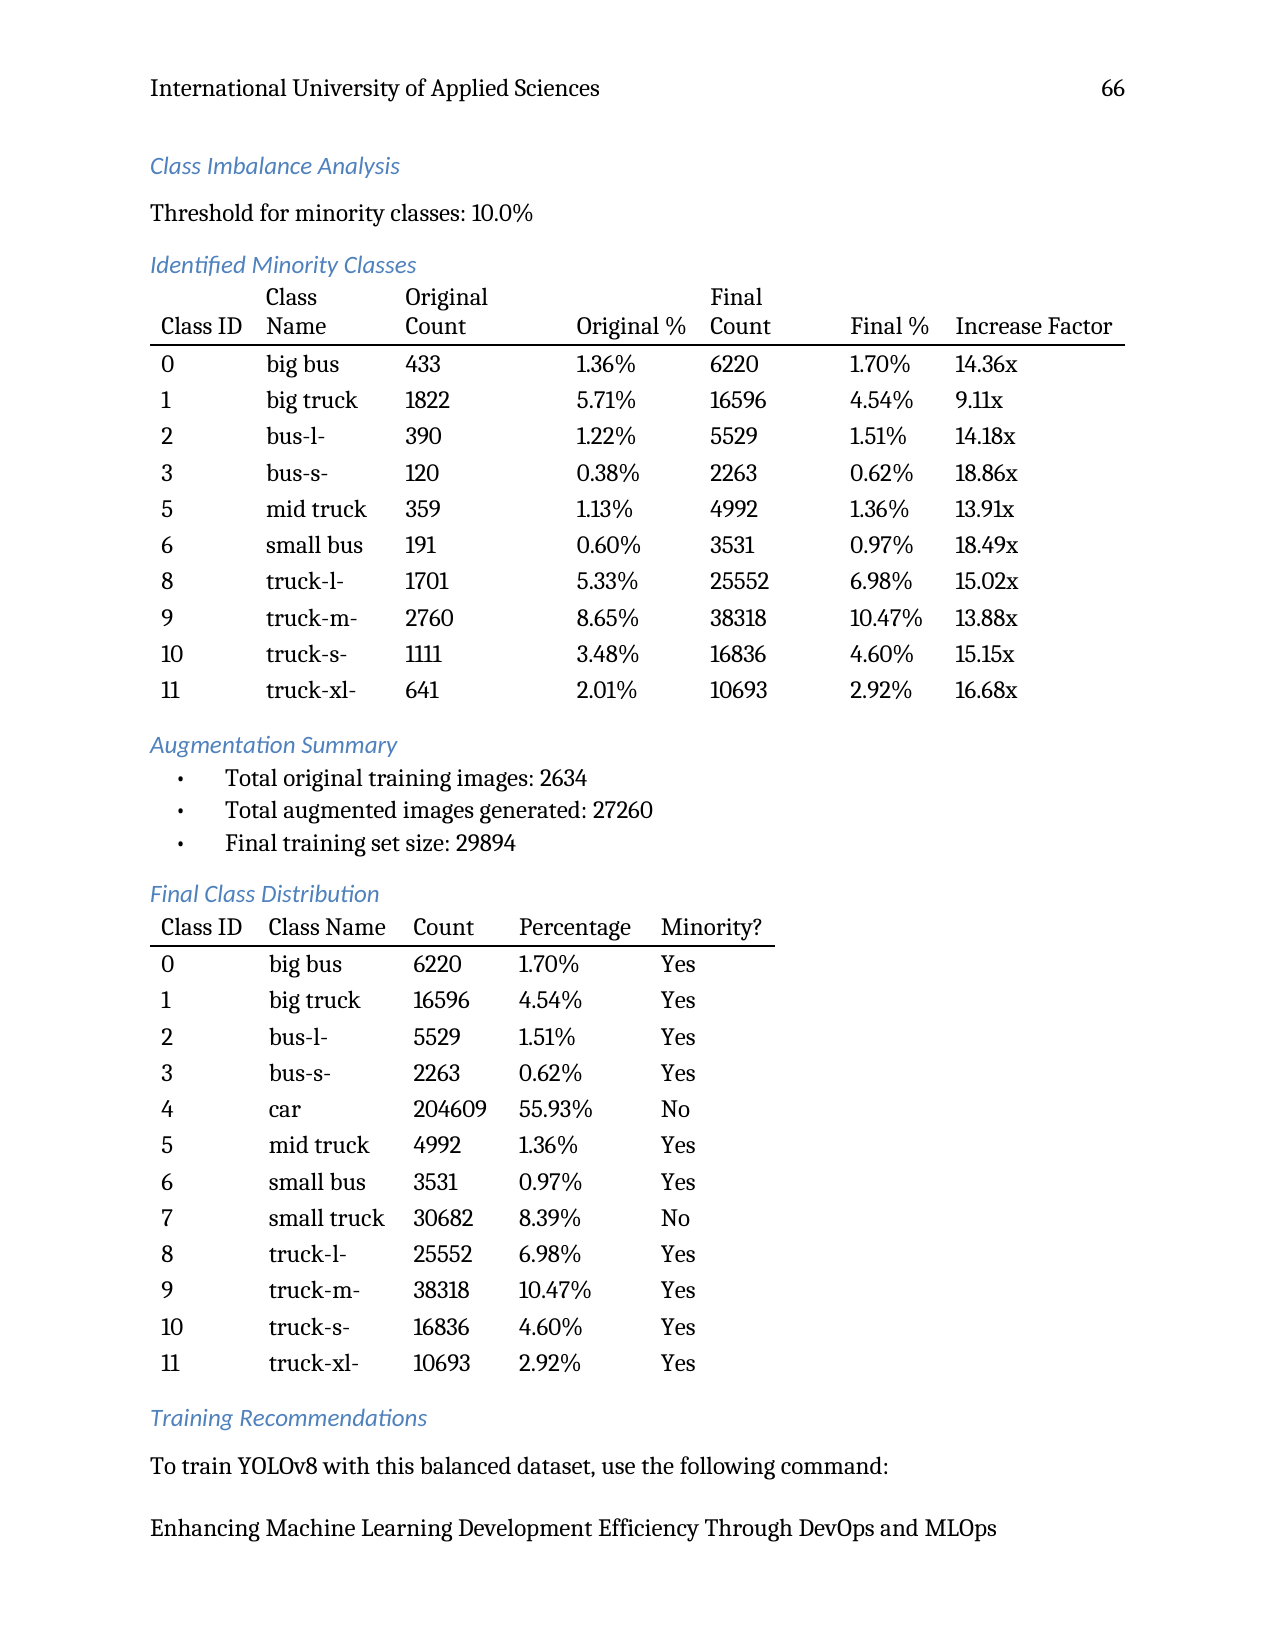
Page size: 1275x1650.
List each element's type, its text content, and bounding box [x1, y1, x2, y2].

table_cell 0.97% [508, 1164, 649, 1200]
table_cell 1.22% [565, 419, 699, 455]
table_cell 18.86x [944, 455, 1125, 491]
table_cell small bus [257, 1164, 402, 1200]
table_cell 10.47% [839, 600, 944, 636]
table_cell bus-s- [257, 1055, 402, 1091]
subtitle Class Imbalance Analysis [150, 150, 1125, 181]
table_header Class ID [150, 279, 254, 344]
table_cell big truck [257, 983, 402, 1019]
table_cell bus-l- [257, 1019, 402, 1055]
table_cell 433 [394, 346, 565, 382]
table_cell 1.70% [839, 346, 944, 382]
subtitle Final Class Distribution [150, 878, 1125, 909]
table_cell 4.54% [839, 382, 944, 418]
table_cell 30682 [402, 1200, 508, 1236]
table_cell big bus [257, 947, 402, 983]
table_cell 641 [394, 672, 565, 708]
table_cell 1.13% [565, 491, 699, 527]
table_cell 9 [150, 600, 254, 636]
table_cell 6 [150, 527, 254, 563]
text Threshold for minority classes: 10.0% [150, 199, 1125, 228]
table_cell Yes [649, 983, 775, 1019]
table_cell 6.98% [839, 564, 944, 600]
table_cell 2263 [402, 1055, 508, 1091]
table_cell 1 [150, 382, 254, 418]
table_cell 16.68x [944, 672, 1125, 708]
table_cell 4.60% [508, 1309, 649, 1345]
subtitle Augmentation Summary [150, 729, 1125, 760]
table_header Minority? [649, 909, 775, 945]
table_cell 2263 [699, 455, 839, 491]
table_cell Yes [649, 1345, 775, 1381]
table_cell 11 [150, 1345, 257, 1381]
table_cell small bus [255, 527, 394, 563]
table_cell 0.38% [565, 455, 699, 491]
table_cell truck-xl- [257, 1345, 402, 1381]
table_cell 10.47% [508, 1273, 649, 1309]
table_cell 8 [150, 1236, 257, 1273]
table_cell 4992 [402, 1128, 508, 1164]
table_cell truck-l- [257, 1236, 402, 1273]
table_cell No [649, 1091, 775, 1128]
table_cell Yes [649, 947, 775, 983]
subtitle Identified Minority Classes [150, 249, 1125, 279]
table_cell 14.36x [944, 346, 1125, 382]
table_cell 5 [150, 491, 254, 527]
table_cell 8.39% [508, 1200, 649, 1236]
table_cell Yes [649, 1273, 775, 1309]
table_cell 204609 [402, 1091, 508, 1128]
table_cell truck-m- [257, 1273, 402, 1309]
table_cell 18.49x [944, 527, 1125, 563]
table_cell 2 [150, 419, 254, 455]
table_cell 0.62% [508, 1055, 649, 1091]
table_cell 13.88x [944, 600, 1125, 636]
table_cell 1.70% [508, 947, 649, 983]
table_cell 2.01% [565, 672, 699, 708]
table_cell 14.18x [944, 419, 1125, 455]
list Final training set size: 29894 [175, 828, 1125, 857]
table_cell 6220 [699, 346, 839, 382]
table_header Percentage [508, 909, 649, 945]
table_cell 3.48% [565, 636, 699, 672]
table_cell bus-s- [255, 455, 394, 491]
table_cell 10693 [402, 1345, 508, 1381]
table_cell 8 [150, 564, 254, 600]
table_cell 38318 [402, 1273, 508, 1309]
table_cell 3531 [699, 527, 839, 563]
table_header Final % [839, 279, 944, 344]
table_cell truck-s- [257, 1309, 402, 1345]
table_cell 4 [150, 1091, 257, 1128]
table_cell big truck [255, 382, 394, 418]
table_cell truck-l- [255, 564, 394, 600]
subtitle Training Recommendations [150, 1402, 1125, 1433]
table_cell 1.36% [839, 491, 944, 527]
table_cell truck-m- [255, 600, 394, 636]
table_cell 10 [150, 1309, 257, 1345]
table_cell 1.51% [839, 419, 944, 455]
table_header Final Count [699, 279, 839, 344]
table_cell 16596 [699, 382, 839, 418]
table_cell Yes [649, 1128, 775, 1164]
table_header Count [402, 909, 508, 945]
table_cell No [649, 1200, 775, 1236]
table_cell 10693 [699, 672, 839, 708]
table_cell 55.93% [508, 1091, 649, 1128]
table_cell 6.98% [508, 1236, 649, 1273]
table_cell 0 [150, 346, 254, 382]
table_cell 1111 [394, 636, 565, 672]
table_cell 1701 [394, 564, 565, 600]
table_cell 1.51% [508, 1019, 649, 1055]
table_cell mid truck [255, 491, 394, 527]
table_cell 359 [394, 491, 565, 527]
table_cell 15.02x [944, 564, 1125, 600]
table_cell 191 [394, 527, 565, 563]
table_cell 2760 [394, 600, 565, 636]
table_cell 0.60% [565, 527, 699, 563]
table_cell 7 [150, 1200, 257, 1236]
table_cell Yes [649, 1236, 775, 1273]
table_cell 16836 [402, 1309, 508, 1345]
table_header Class ID [150, 909, 257, 945]
table_cell small truck [257, 1200, 402, 1236]
table_cell 1.36% [565, 346, 699, 382]
table_cell truck-xl- [255, 672, 394, 708]
table_cell Yes [649, 1309, 775, 1345]
table_cell 120 [394, 455, 565, 491]
table_cell 1822 [394, 382, 565, 418]
table_cell 1 [150, 983, 257, 1019]
table_cell Yes [649, 1055, 775, 1091]
table_cell 4992 [699, 491, 839, 527]
table_cell 1.36% [508, 1128, 649, 1164]
table_cell bus-l- [255, 419, 394, 455]
table_cell 0 [150, 947, 257, 983]
text To train YOLOv8 with this balanced dataset, use the following command: [150, 1452, 1125, 1480]
table_cell 2.92% [508, 1345, 649, 1381]
table_cell 4.60% [839, 636, 944, 672]
table_cell 15.15x [944, 636, 1125, 672]
table_cell 3 [150, 455, 254, 491]
table_cell 5529 [402, 1019, 508, 1055]
table_cell mid truck [257, 1128, 402, 1164]
table_cell 16836 [699, 636, 839, 672]
table_cell 16596 [402, 983, 508, 1019]
table_header Original Count [394, 279, 565, 344]
table_cell 38318 [699, 600, 839, 636]
table_cell 9 [150, 1273, 257, 1309]
table_cell big bus [255, 346, 394, 382]
table_cell 25552 [699, 564, 839, 600]
table_cell 4.54% [508, 983, 649, 1019]
table_cell 5.71% [565, 382, 699, 418]
table_cell 11 [150, 672, 254, 708]
table_cell 3 [150, 1055, 257, 1091]
table_cell 5.33% [565, 564, 699, 600]
table_cell Yes [649, 1019, 775, 1055]
table_cell 0.62% [839, 455, 944, 491]
table_header Original % [565, 279, 699, 344]
table_cell 390 [394, 419, 565, 455]
table_cell 5 [150, 1128, 257, 1164]
table_header Class Name [255, 279, 394, 344]
table_cell car [257, 1091, 402, 1128]
table_cell 9.11x [944, 382, 1125, 418]
table_cell 5529 [699, 419, 839, 455]
table_cell 8.65% [565, 600, 699, 636]
table_cell 6220 [402, 947, 508, 983]
table_cell Yes [649, 1164, 775, 1200]
table_cell 13.91x [944, 491, 1125, 527]
table_cell 25552 [402, 1236, 508, 1273]
table_cell 0.97% [839, 527, 944, 563]
table_header Class Name [257, 909, 402, 945]
table_cell 2 [150, 1019, 257, 1055]
table_cell 6 [150, 1164, 257, 1200]
table_cell 2.92% [839, 672, 944, 708]
list Total original training images: 2634 [175, 763, 1125, 792]
list Total augmented images generated: 27260 [175, 796, 1125, 825]
table_cell truck-s- [255, 636, 394, 672]
table_header Increase Factor [944, 279, 1125, 344]
table_cell 3531 [402, 1164, 508, 1200]
table_cell 10 [150, 636, 254, 672]
